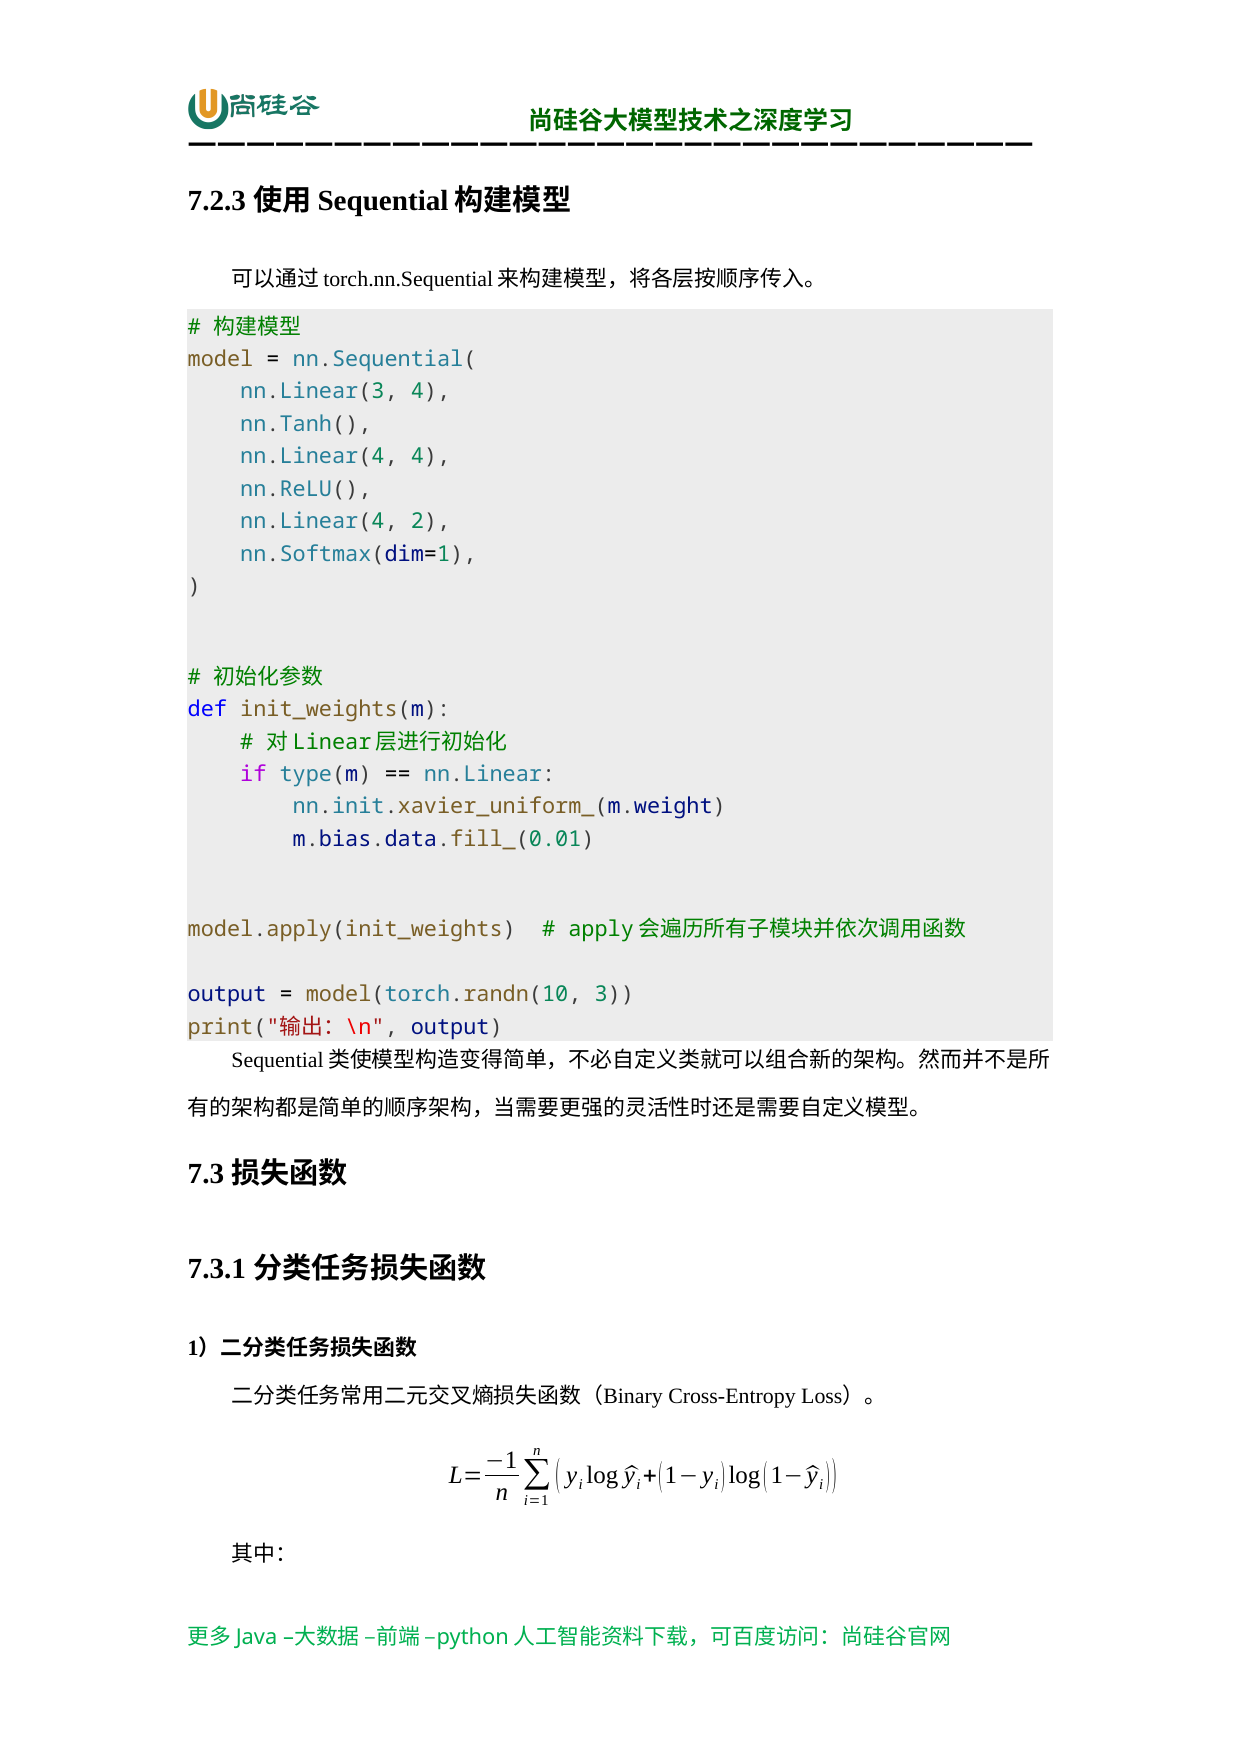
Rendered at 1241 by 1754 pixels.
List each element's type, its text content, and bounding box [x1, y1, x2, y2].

text 分类任务损失函数 [187, 1234, 1053, 1299]
text # 对Linear层进行初始化 [187, 724, 1053, 756]
text nn.ReLU(), [187, 471, 1053, 504]
text nn.Softmax(dim=1), [187, 536, 1053, 569]
text 其中： [187, 1536, 1053, 1568]
text nn.Linear(4, 2), [187, 504, 1053, 536]
text ) [187, 569, 1053, 601]
text 二分类任务常用二元交叉熵损失函数（Binary Cross-Entropy Loss）。 [187, 1377, 1053, 1410]
text # 构建模型 [187, 309, 1053, 341]
text m.bias.data.fill_(0.01) [187, 821, 1053, 854]
text nn.Linear(4, 4), [187, 439, 1053, 471]
text if type(m) == nn.Linear: [187, 756, 1053, 789]
text def init_weights(m): [187, 691, 1053, 724]
text output = model(torch.randn(10, 3)) [187, 976, 1053, 1009]
text 可以通过torch.nn.Sequential来构建模型，将各层按顺序传入。 [187, 260, 1053, 293]
text nn.Linear(3, 4), [187, 374, 1053, 406]
text nn.Tanh(), [187, 406, 1053, 439]
text # 初始化参数 [187, 659, 1053, 691]
picture [187, 88, 321, 130]
text print("输出：\n", output) [187, 1009, 1053, 1041]
text model.apply(init_weights) # apply会遍历所有子模块并依次调用函数 [187, 911, 1053, 944]
text Sequential类使模型构造变得简单，不必自定义类就可以组合新的架构。然而并不是所有的架构都是简单的顺序架构，当需要更强的灵活性时还是需要自定义模型。 [187, 1041, 1053, 1122]
text 二分类任务损失函数 [187, 1329, 1053, 1362]
text 使用Sequential构建模型 [187, 165, 1053, 230]
text 损失函数 [187, 1138, 1053, 1203]
text model = nn.Sequential( [187, 341, 1053, 374]
text nn.init.xavier_uniform_(m.weight) [187, 789, 1053, 821]
